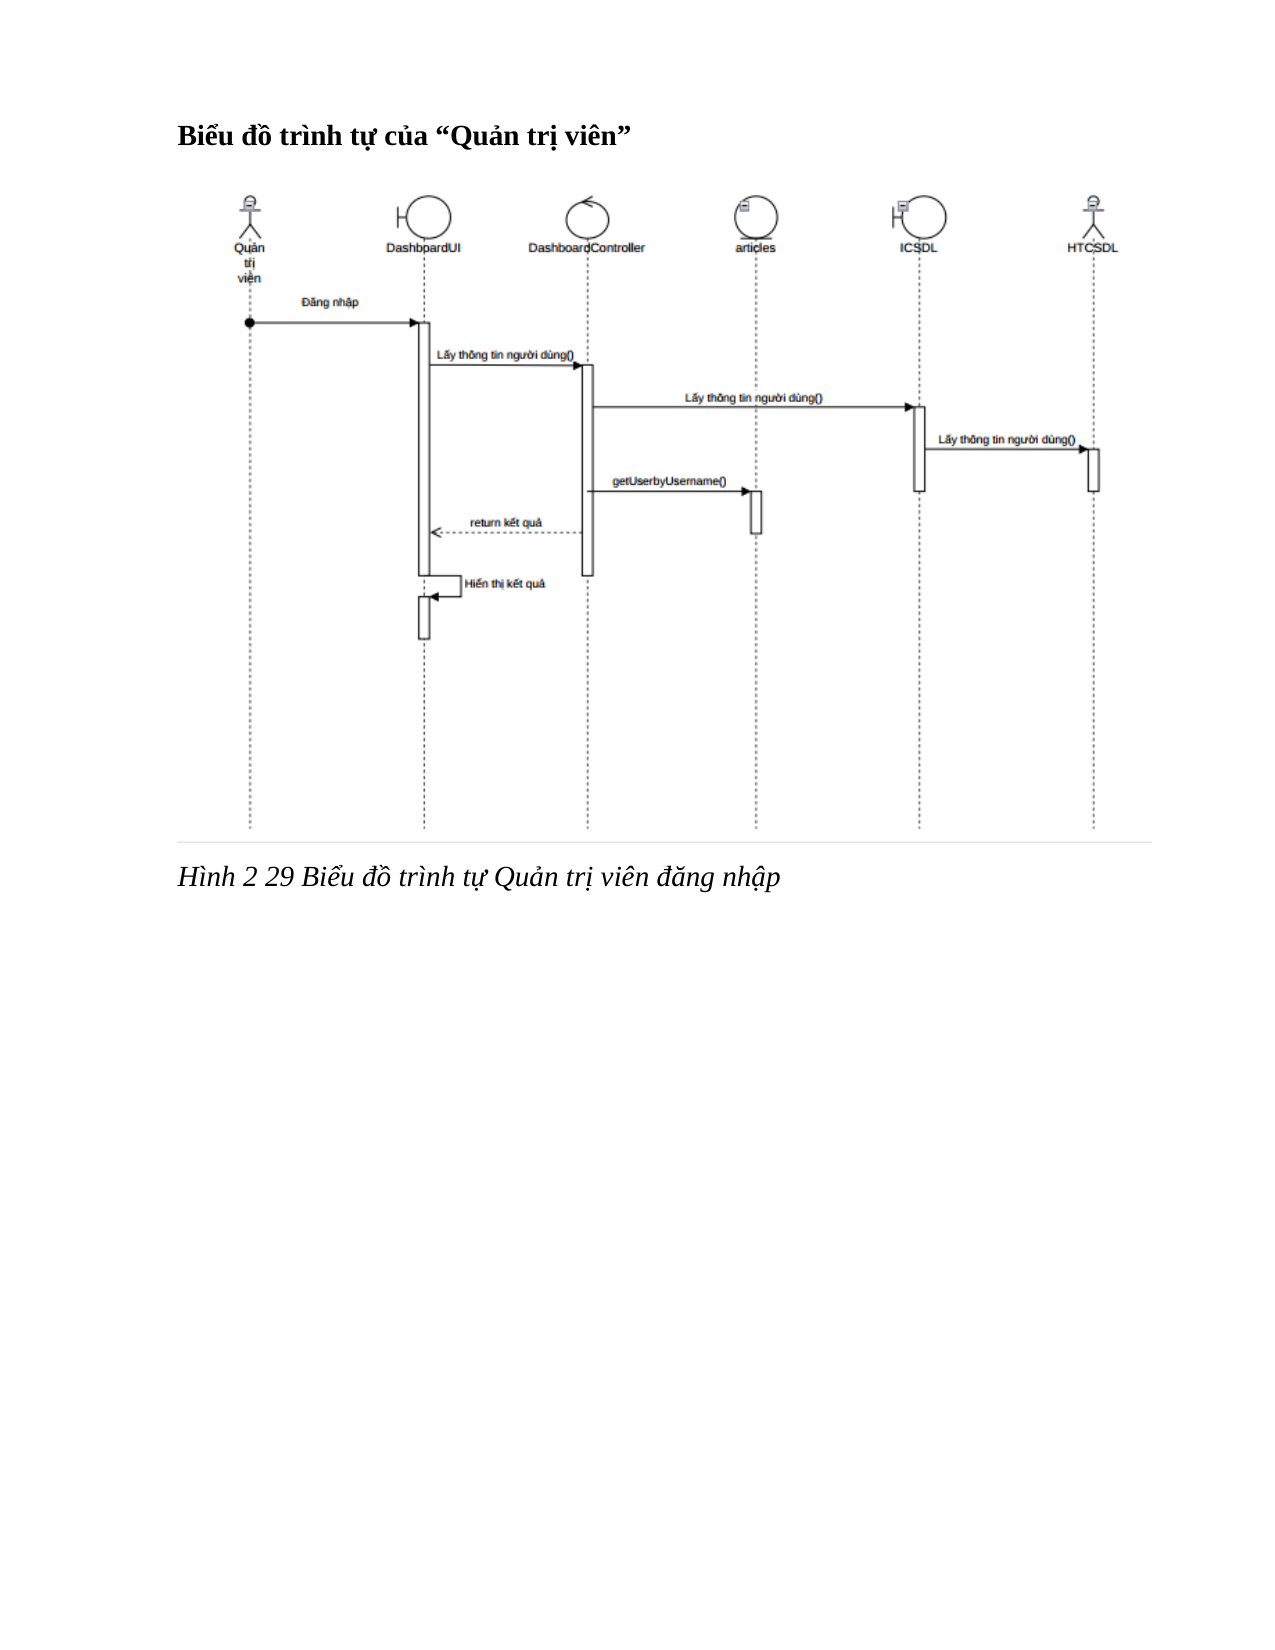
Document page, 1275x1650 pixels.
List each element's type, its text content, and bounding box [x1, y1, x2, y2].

text Hình 2 29 Biểu đồ trình tự Quản trị viên đăng nhập [177, 859, 1122, 893]
picture [177, 151, 1153, 843]
subtitle Biểu đồ trình tự của “Quản trị viên” [177, 118, 1122, 151]
